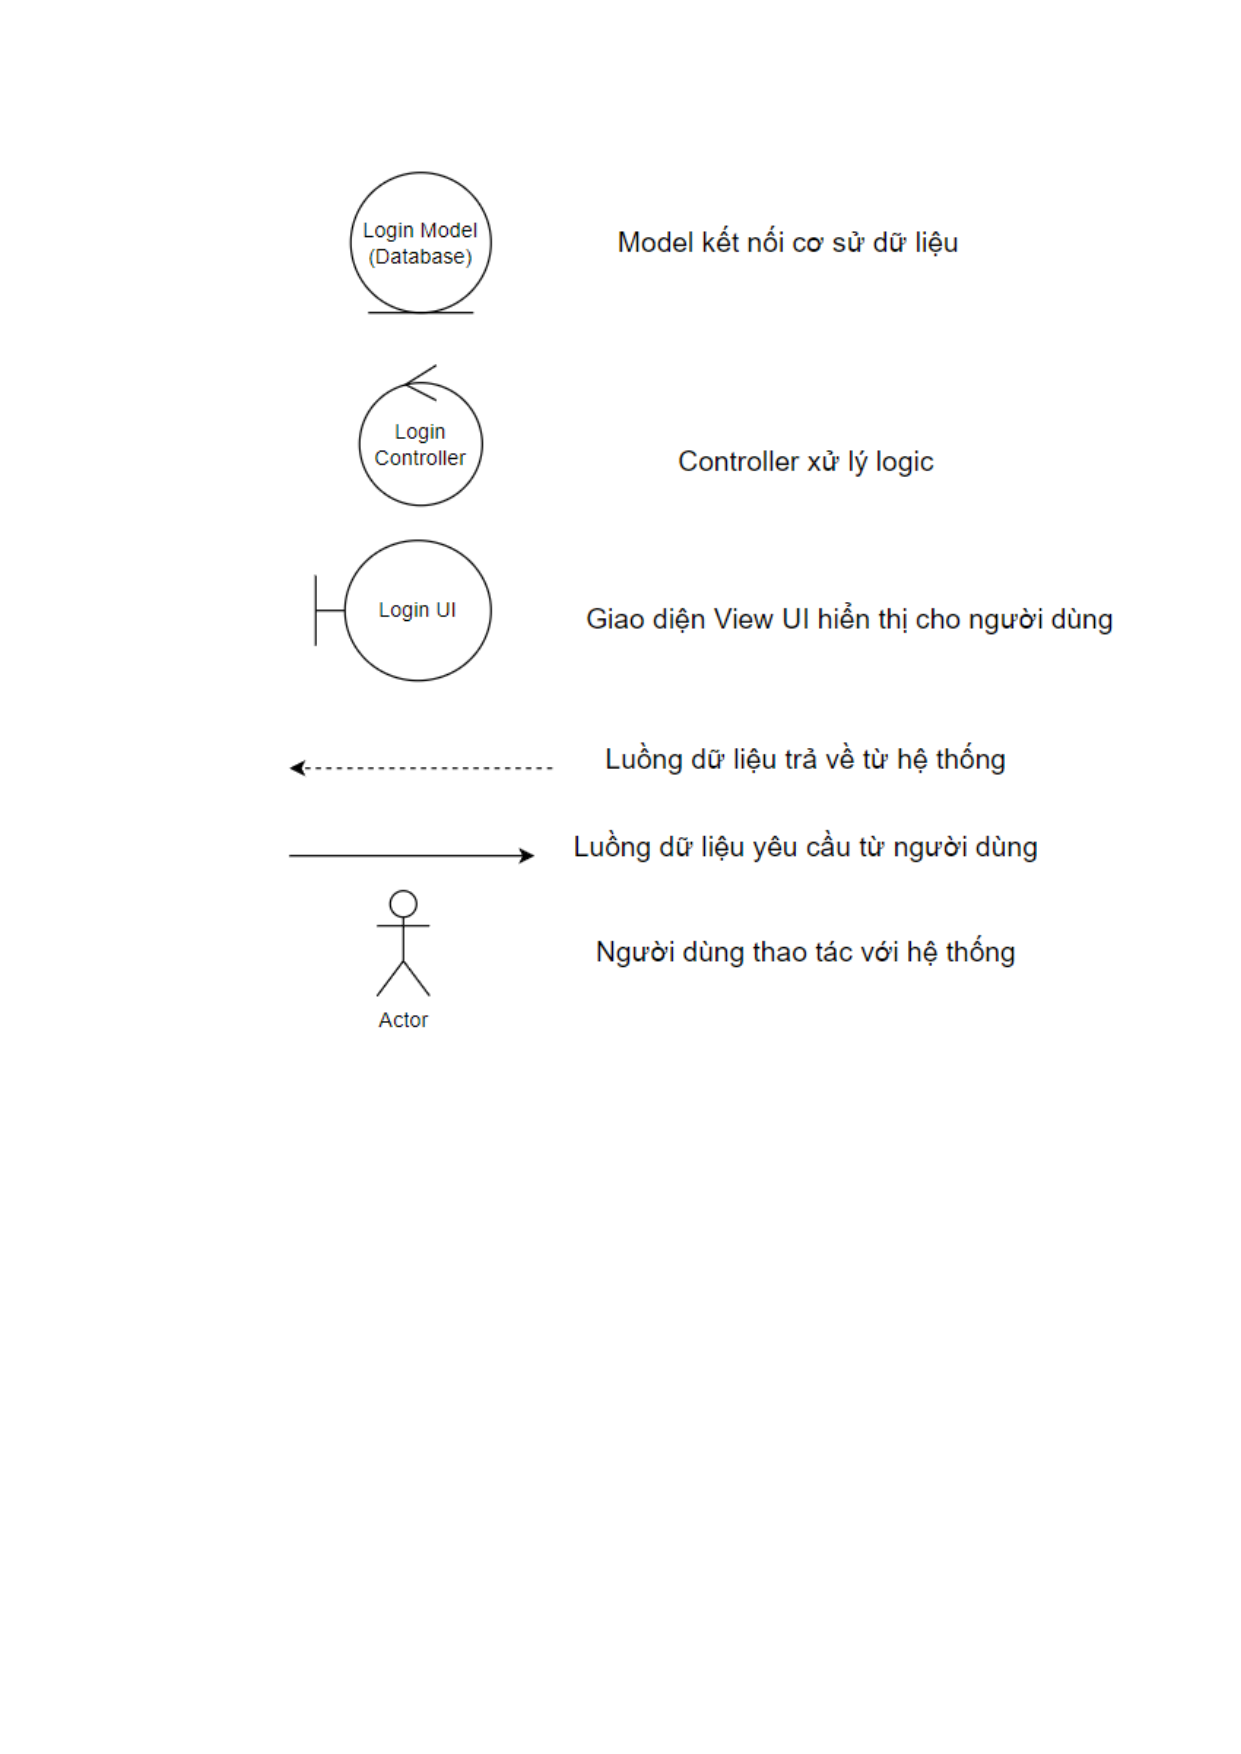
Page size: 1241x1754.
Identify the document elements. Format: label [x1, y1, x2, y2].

picture [206, 147, 1148, 1093]
